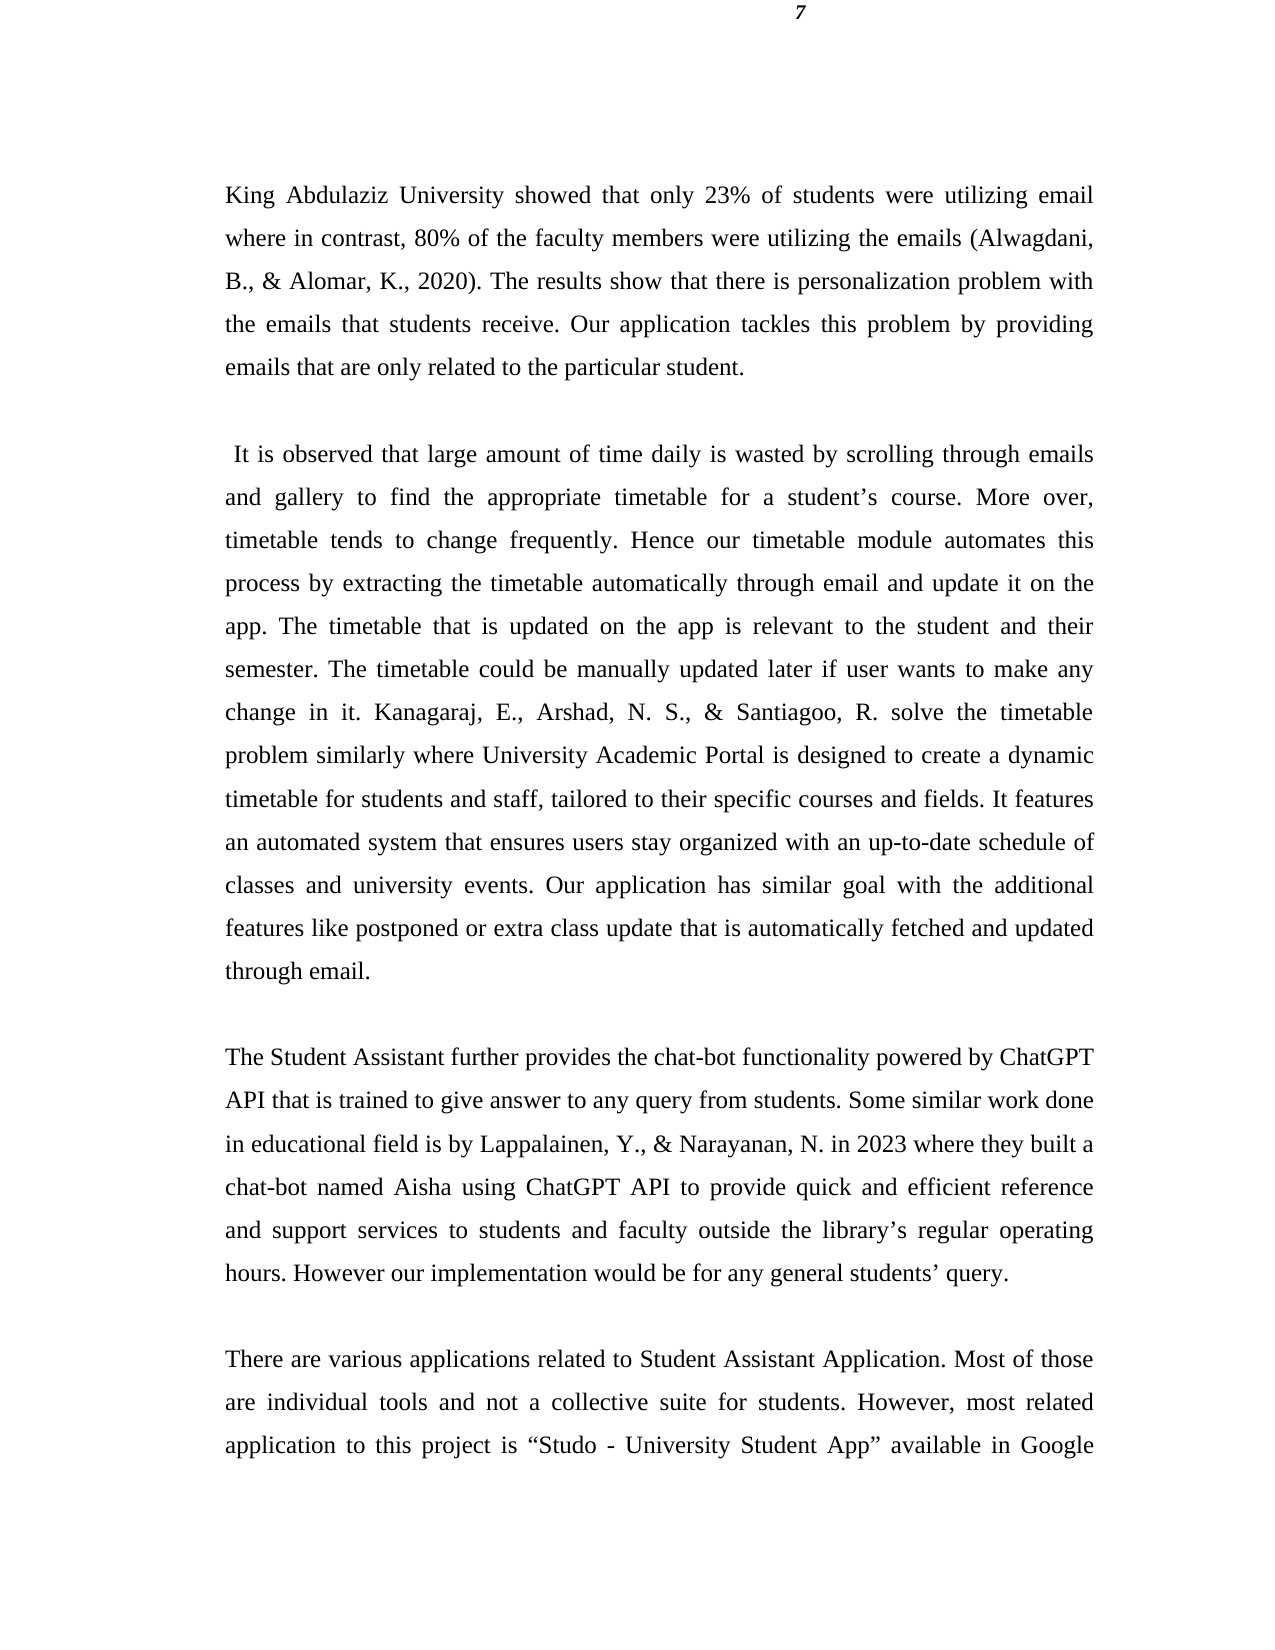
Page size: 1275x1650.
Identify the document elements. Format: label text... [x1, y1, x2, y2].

text It is observed that large amount of time daily is wasted by scrolling through emails and gallery to find the appropriate timetable for a student’s course. More over, timetable tends to change frequently. Hence our timetable module automates this process by extracting the timetable automatically through email and update it on the app. The timetable that is updated on the app is relevant to the student and their semester. The timetable could be manually updated later if user wants to make any change in it. Kanagaraj, E., Arshad, N. S., & Santiagoo, R. solve the timetable problem similarly where University Academic Portal is designed to create a dynamic timetable for students and staff, tailored to their specific courses and fields. It features an automated system that ensures users stay organized with an up-to-date schedule of classes and university events. Our application has similar goal with the additional features like postponed or extra class update that is automatically fetched and updated through email. [225, 439, 1095, 985]
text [225, 180, 1095, 381]
text The Student Assistant further provides the chat-bot functionality powered by ChatGPT API that is trained to give answer to any query from students. Some similar work done in educational field is by Lappalainen, Y., & Narayanan, N. in 2023 where they built a chat-bot named Aisha using ChatGPT API to provide quick and efficient reference and support services to students and faculty outside the library’s regular operating hours. However our implementation would be for any general students’ query. [225, 1042, 1095, 1287]
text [225, 1344, 1095, 1459]
